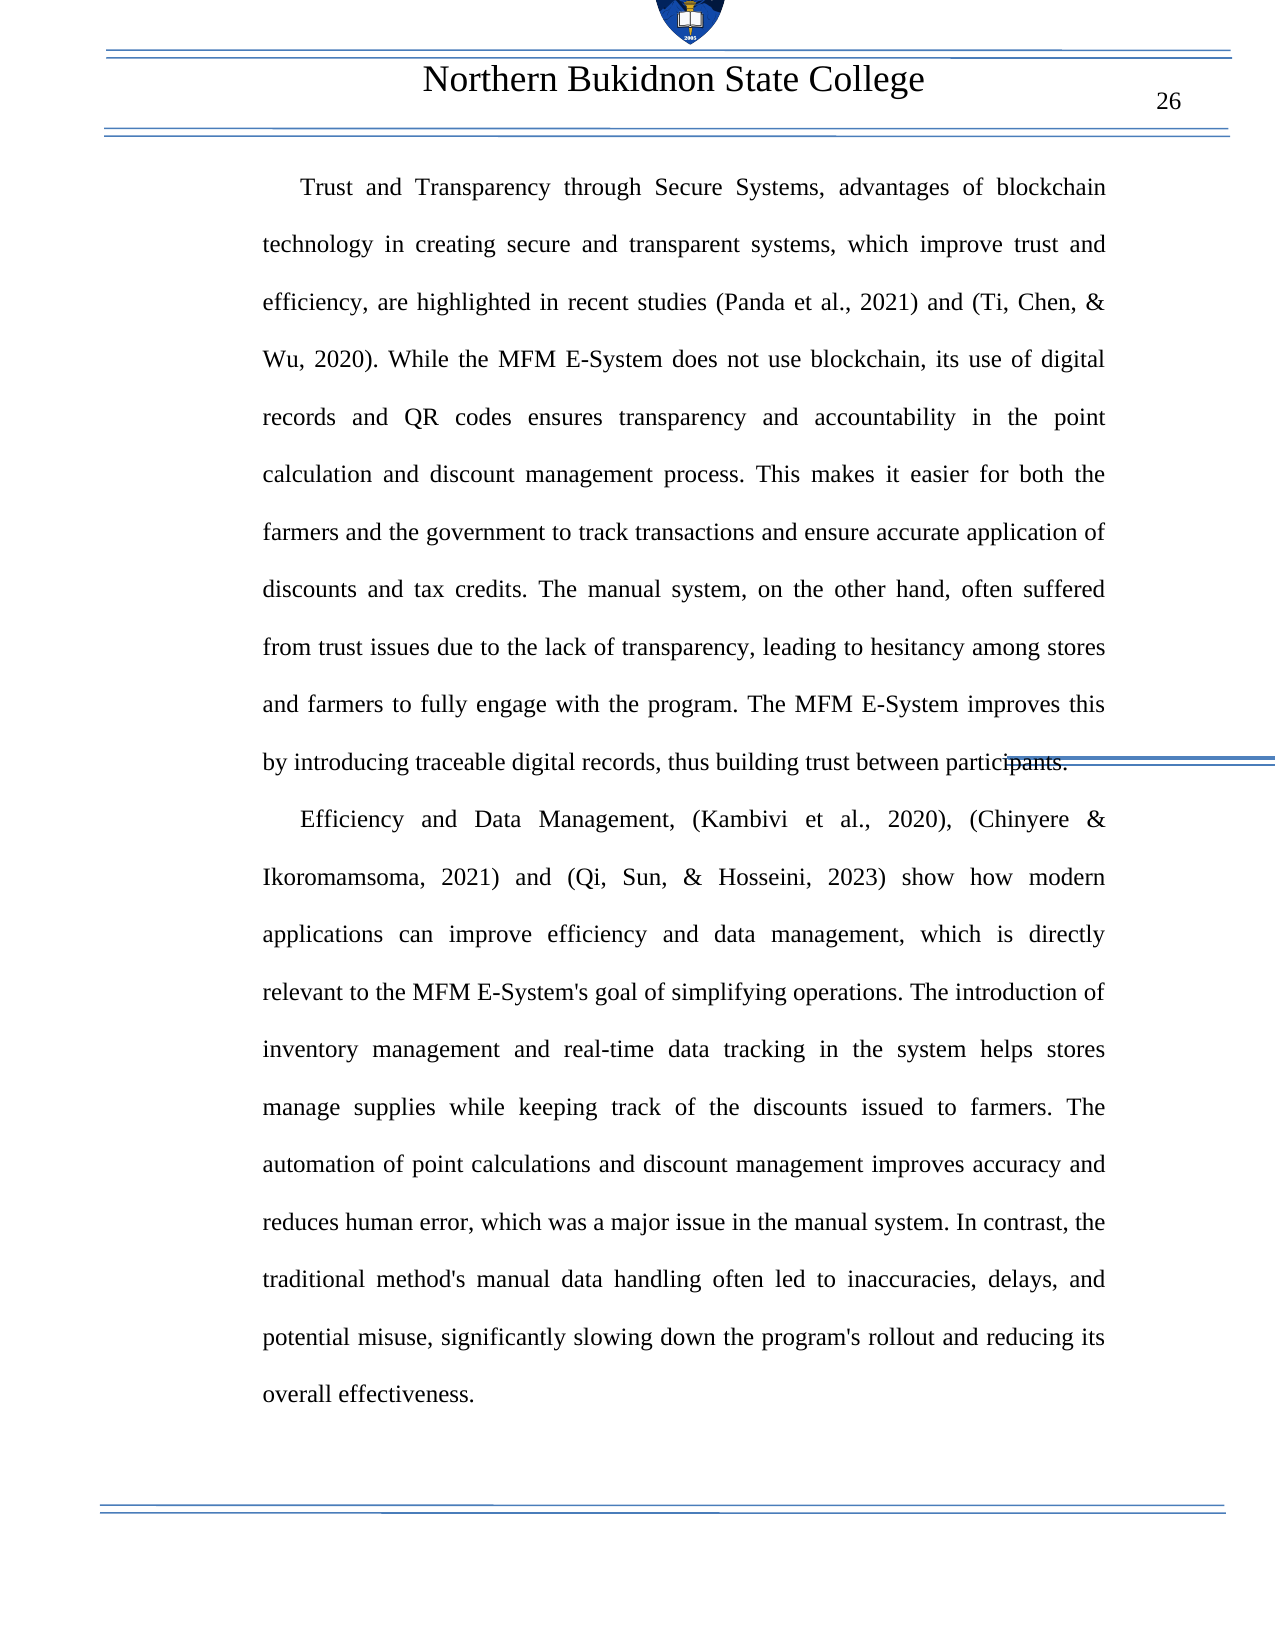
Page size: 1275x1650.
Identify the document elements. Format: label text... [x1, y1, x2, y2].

picture [635, 0, 745, 48]
text Efficiency and Data Management, (Kambivi et al., 2020), (Chinyere & Ikoromamsoma, 2021) and (Qi, Sun, & Hosseini, 2023) show how modern applications can improve efficiency and data management, which is directly relevant to the MFM E-System's goal of simplifying operations. The introduction of inventory management and real-time data tracking in the system helps stores manage supplies while keeping track of the discounts issued to farmers. The automation of point calculations and discount management improves accuracy and reduces human error, which was a major issue in the manual system. In contrast, the traditional method's manual data handling often led to inaccuracies, delays, and potential misuse, significantly slowing down the program's rollout and reducing its overall effectiveness. [262, 804, 1106, 1408]
text Trust and Transparency through Secure Systems, advantages of blockchain technology in creating secure and transparent systems, which improve trust and efficiency, are highlighted in recent studies (Panda et al., 2021) and (Ti, Chen, & Wu, 2020). While the MFM E-System does not use blockchain, its use of digital records and QR codes ensures transparency and accountability in the point calculation and discount management process. This makes it easier for both the farmers and the government to track transactions and ensure accurate application of discounts and tax credits. The manual system, on the other hand, often suffered from trust issues due to the lack of transparency, leading to hesitancy among stores and farmers to fully engage with the program. The MFM E-System improves this by introducing traceable digital records, thus building trust between participants. [262, 172, 1106, 775]
